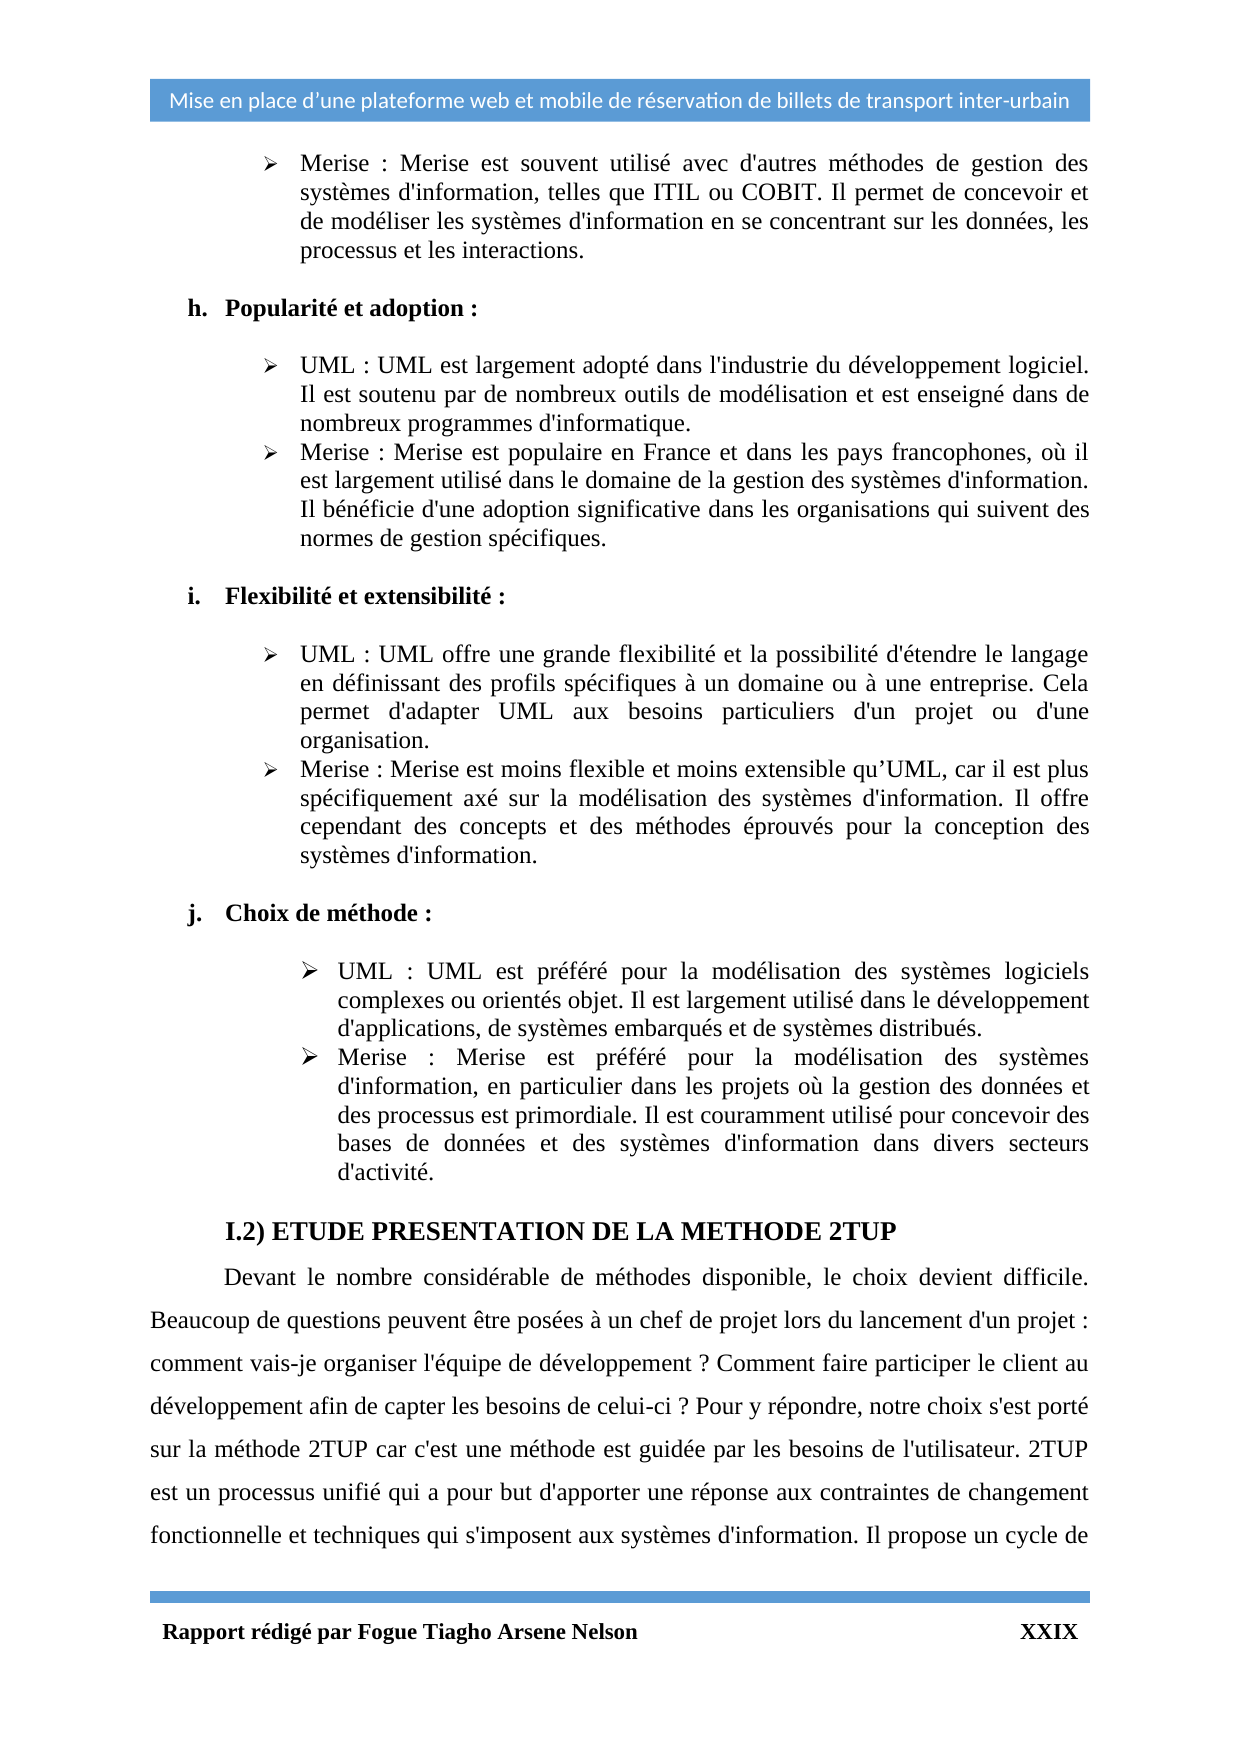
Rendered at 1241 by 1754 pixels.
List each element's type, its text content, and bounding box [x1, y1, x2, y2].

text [150, 1262, 1090, 1549]
list Choix de méthode : [187, 898, 1090, 927]
list Popularité et adoption : [187, 293, 1090, 321]
list Merise : Merise est populaire en France et dans les pays francophones, où il est largement utilisé dans le domaine de la gestion des systèmes d'information. Il bénéficie d'une adoption significative dans les organisations qui suivent des normes de gestion spécifiques. [262, 437, 1090, 552]
list Merise : Merise est moins flexible et moins extensible qu’UML, car il est plus spécifiquement axé sur la modélisation des systèmes d'information. Il offre cependant des concepts et des méthodes éprouvés pour la conception des systèmes d'information. [262, 754, 1090, 869]
list UML : UML est préféré pour la modélisation des systèmes logiciels complexes ou orientés objet. Il est largement utilisé dans le développement d'applications, de systèmes embarqués et de systèmes distribués. [300, 956, 1090, 1042]
list Flexibilité et extensibilité : [187, 581, 1090, 610]
list Merise : Merise est préféré pour la modélisation des systèmes d'information, en particulier dans les projets où la gestion des données et des processus est primordiale. Il est couramment utilisé pour concevoir des bases de données et des systèmes d'information dans divers secteurs d'activité. [300, 1042, 1090, 1186]
list UML : UML est largement adopté dans l'industrie du développement logiciel. Il est soutenu par de nombreux outils de modélisation et est enseigné dans de nombreux programmes d'informatique. [262, 351, 1090, 437]
list Merise : Merise est souvent utilisé avec d'autres méthodes de gestion des systèmes d'information, telles que ITIL ou COBIT. Il permet de concevoir et de modéliser les systèmes d'information en se concentrant sur les données, les processus et les interactions. [262, 148, 1090, 263]
subtitle I.2) ETUDE PRESENTATION DE LA METHODE 2TUP [225, 1215, 1090, 1246]
list UML : UML offre une grande flexibilité et la possibilité d'étendre le langage en définissant des profils spécifiques à un domaine ou à une entreprise. Cela permet d'adapter UML aux besoins particuliers d'un projet ou d'une organisation. [262, 639, 1090, 754]
